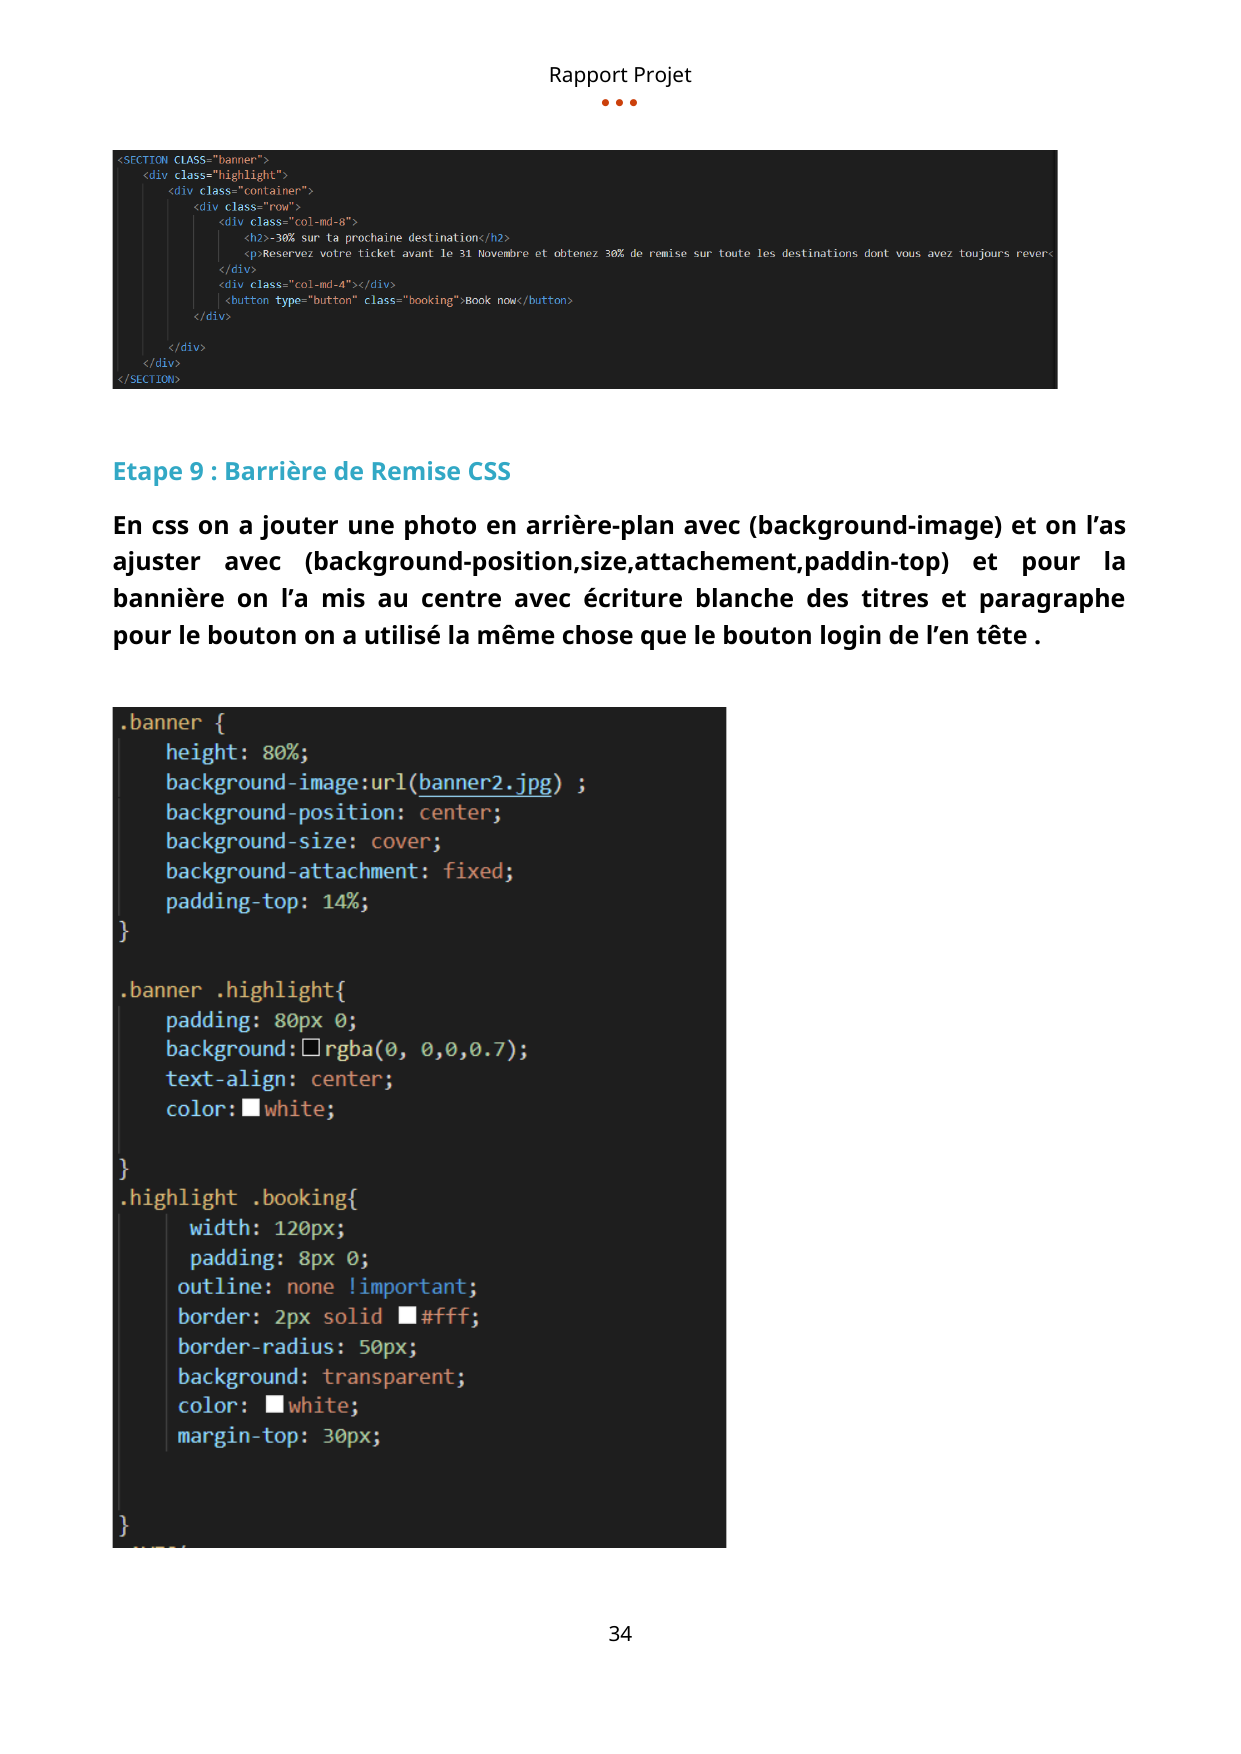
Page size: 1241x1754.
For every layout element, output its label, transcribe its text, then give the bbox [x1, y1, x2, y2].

text Etape 9 : Barrière de Remise CSS [112, 454, 1128, 488]
text En css on a jouter une photo en arrière-plan avec (background-image) et on l’as ajuster avec (background-position,size,attachement,paddin-top) et pour la bannière on l’a mis au centre avec écriture blanche des titres et paragraphe pour le bouton on a utilisé la même chose que le bouton login de l’en tête . [112, 507, 1128, 652]
picture [112, 150, 1058, 389]
picture [112, 707, 727, 1548]
